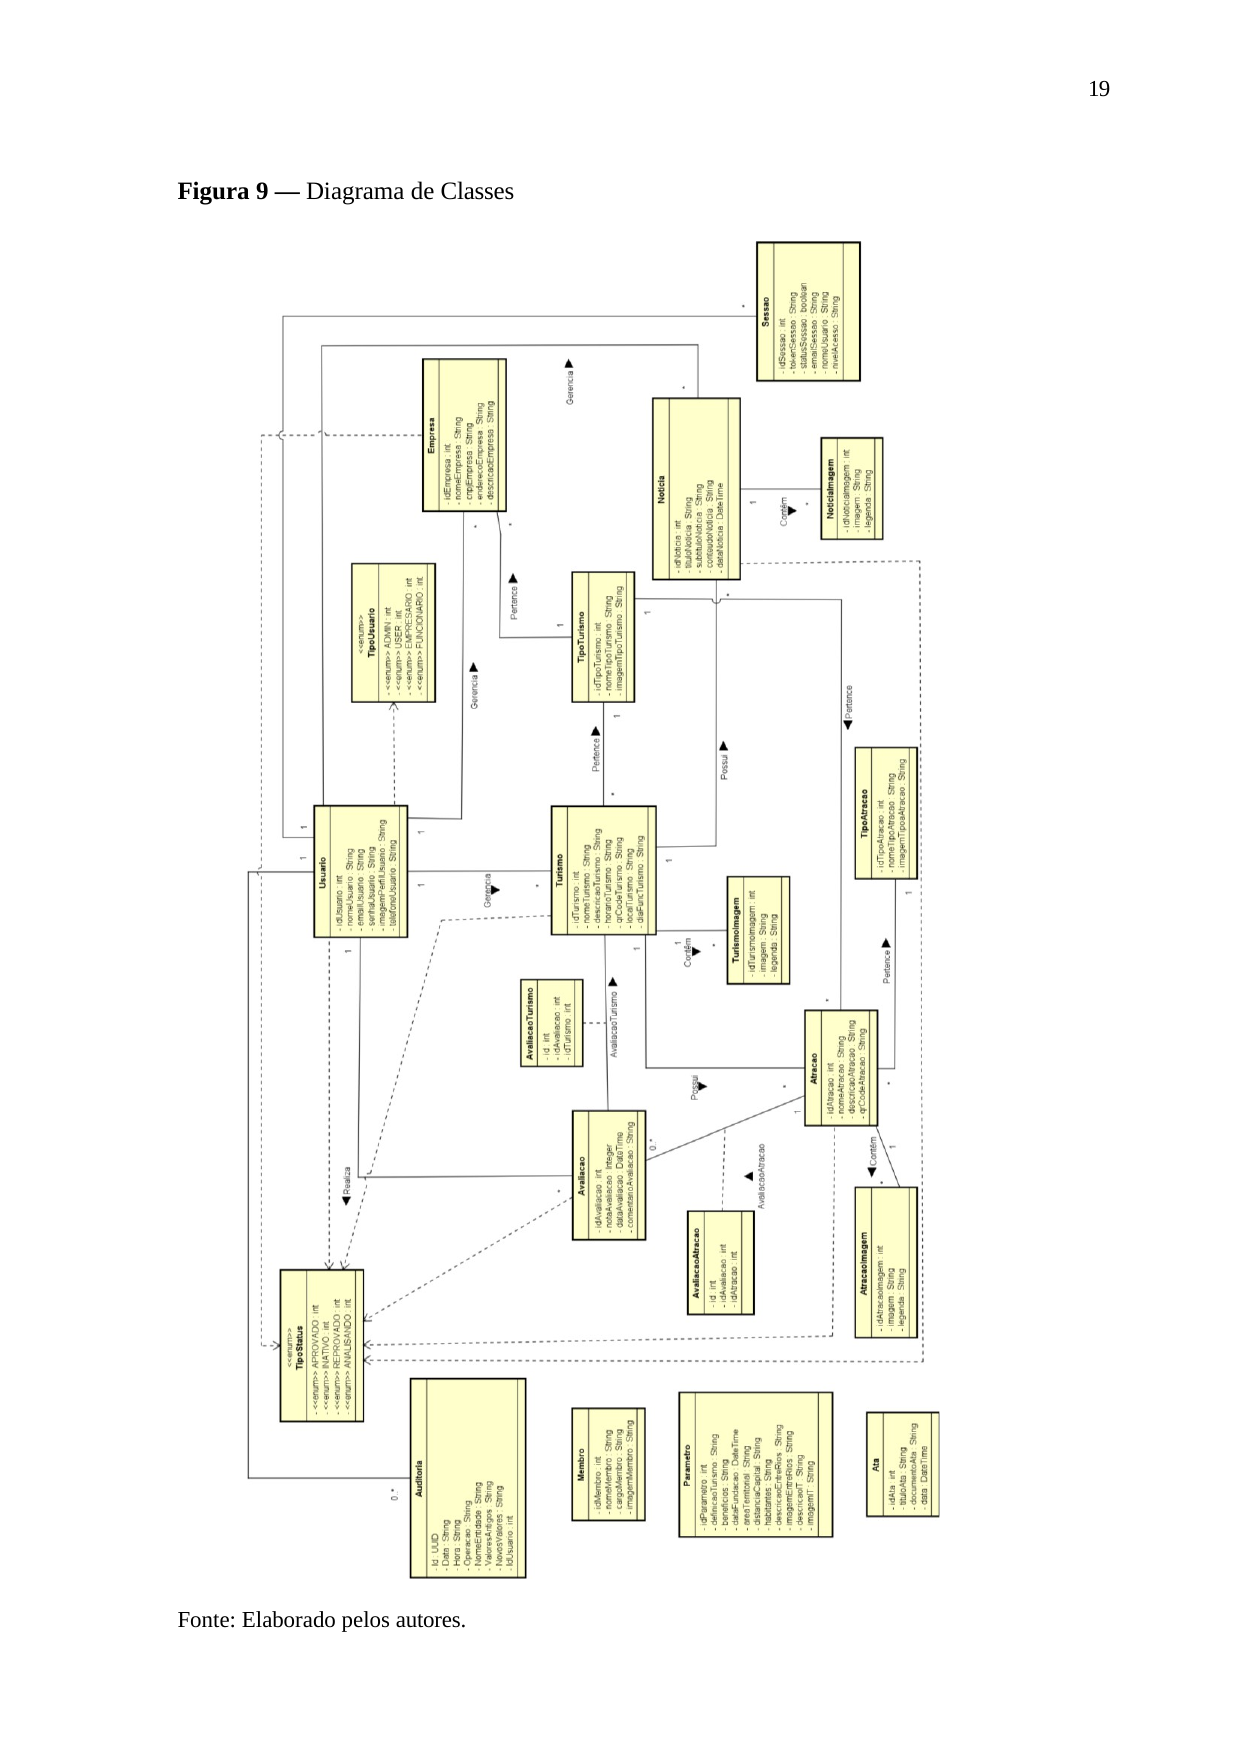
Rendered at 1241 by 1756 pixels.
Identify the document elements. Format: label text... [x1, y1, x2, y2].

text Figura 9 — Diagrama de Classes [177, 176, 1137, 205]
picture [246, 241, 940, 1579]
